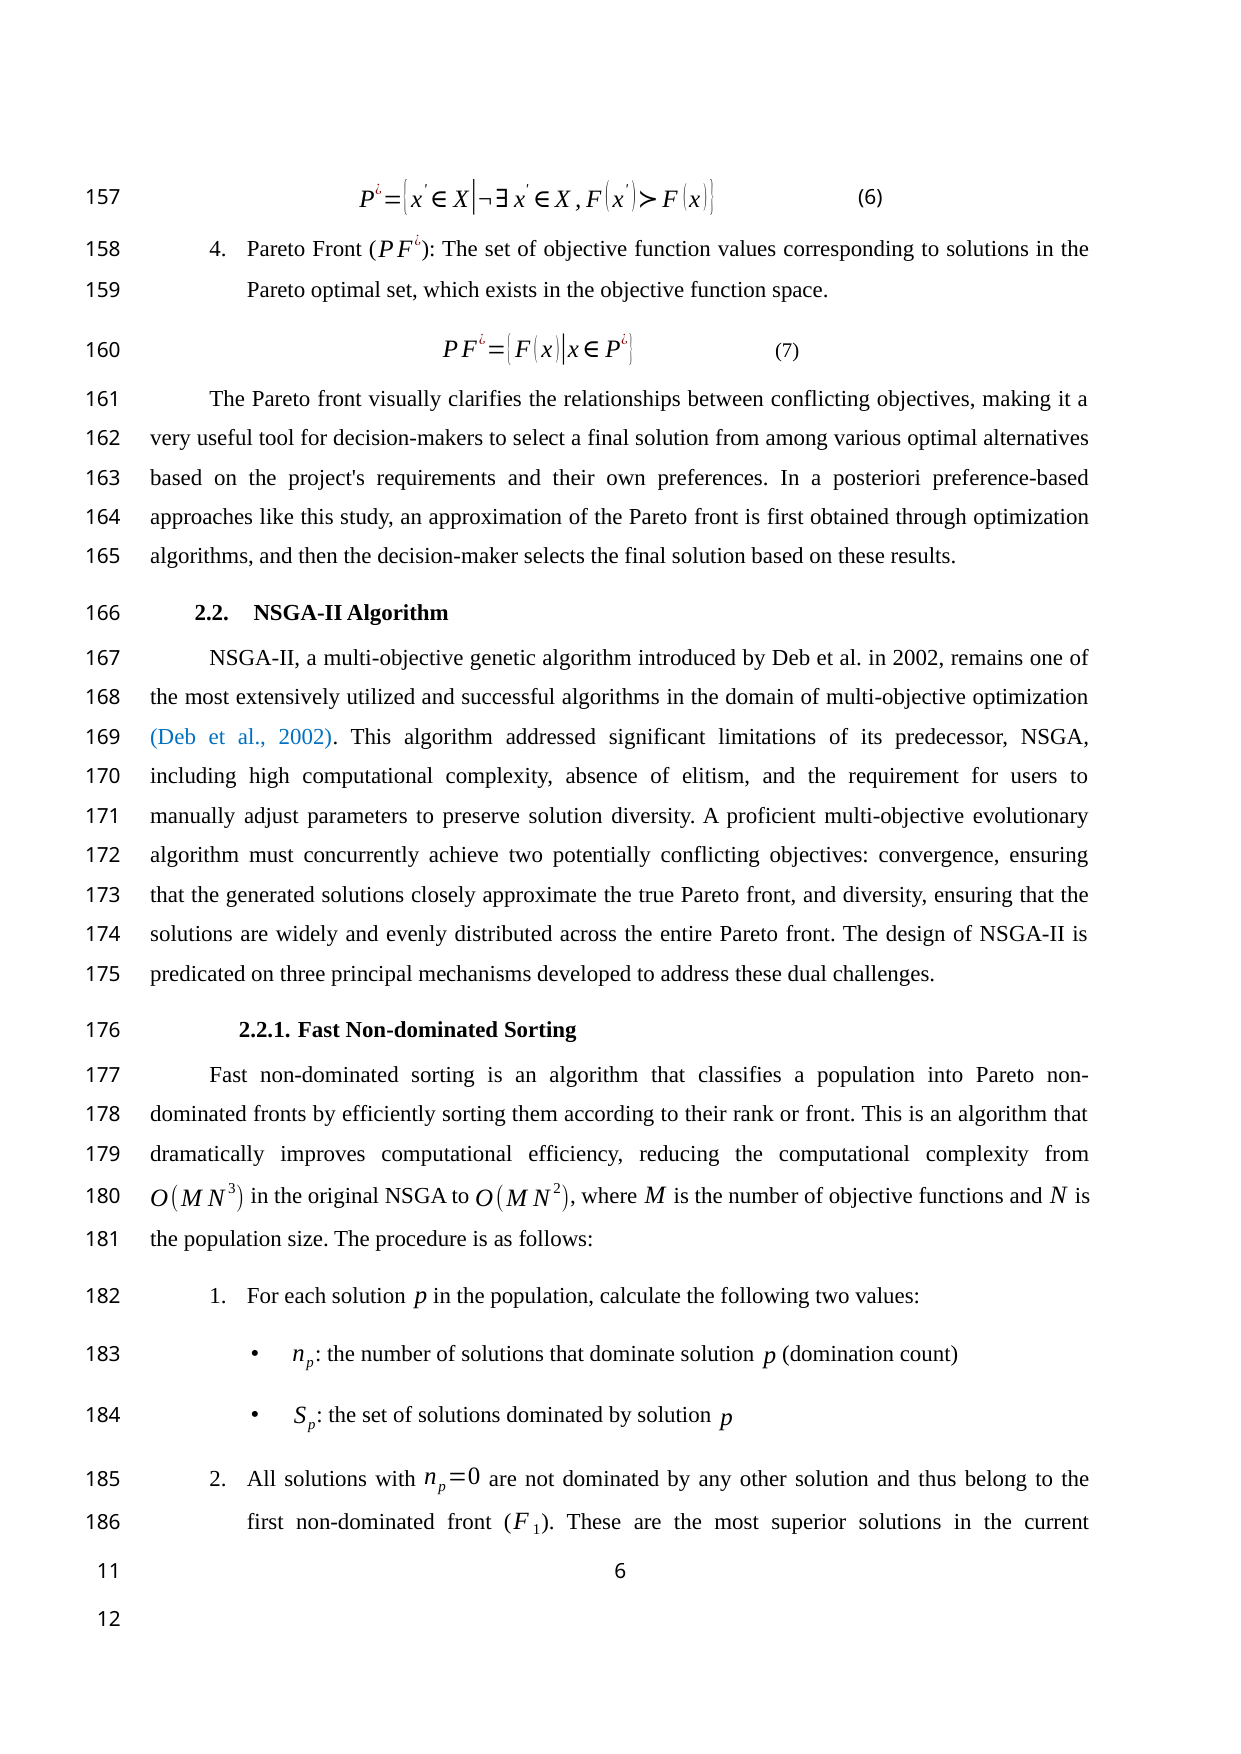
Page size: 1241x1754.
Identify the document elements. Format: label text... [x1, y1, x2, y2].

list : the set of solutions dominated by solution [251, 1401, 1090, 1433]
text (6) [150, 177, 1090, 215]
list Fast Non-dominated Sorting [239, 1016, 1090, 1042]
list Pareto Front (): The set of objective function values corresponding to solutions in the Pareto optimal set, which exists in the objective function space. [209, 234, 1090, 302]
text The Pareto front visually clarifies the relationships between conflicting objectives, making it a very useful tool for decision-makers to select a final solution from among various optimal alternatives based on the project's requirements and their own preferences. In a posteriori preference-based approaches like this study, an approximation of the Pareto front is first obtained through optimization algorithms, and then the decision-maker selects the final solution based on these results. [150, 385, 1090, 569]
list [209, 1463, 1090, 1535]
text Fast non-dominated sorting is an algorithm that classifies a population into Pareto non-dominated fronts by efficiently sorting them according to their rank or front. This is an algorithm that dramatically improves computational efficiency, reducing the computational complexity from in the original NSGA to , where is the number of objective functions and is the population size. The procedure is as follows: [150, 1061, 1090, 1252]
list NSGA-II Algorithm [194, 599, 1090, 625]
list : the number of solutions that dominate solution (domination count) [251, 1339, 1090, 1371]
text NSGA-II, a multi-objective genetic algorithm introduced by Deb et al. in 2002, remains one of the most extensively utilized and successful algorithms in the domain of multi-objective optimization (Deb et al., 2002). This algorithm addressed significant limitations of its predecessor, NSGA, including high computational complexity, absence of elitism, and the requirement for users to manually adjust parameters to preserve solution diversity. A proficient multi-objective evolutionary algorithm must concurrently achieve two potentially conflicting objectives: convergence, ensuring that the generated solutions closely approximate the true Pareto front, and diversity, ensuring that the solutions are widely and evenly distributed across the entire Pareto front. The design of NSGA-II is predicated on three principal mechanisms developed to address these dual challenges. [150, 644, 1090, 986]
text (7) [150, 332, 1090, 366]
list For each solution in the population, calculate the following two values: [209, 1282, 1090, 1309]
